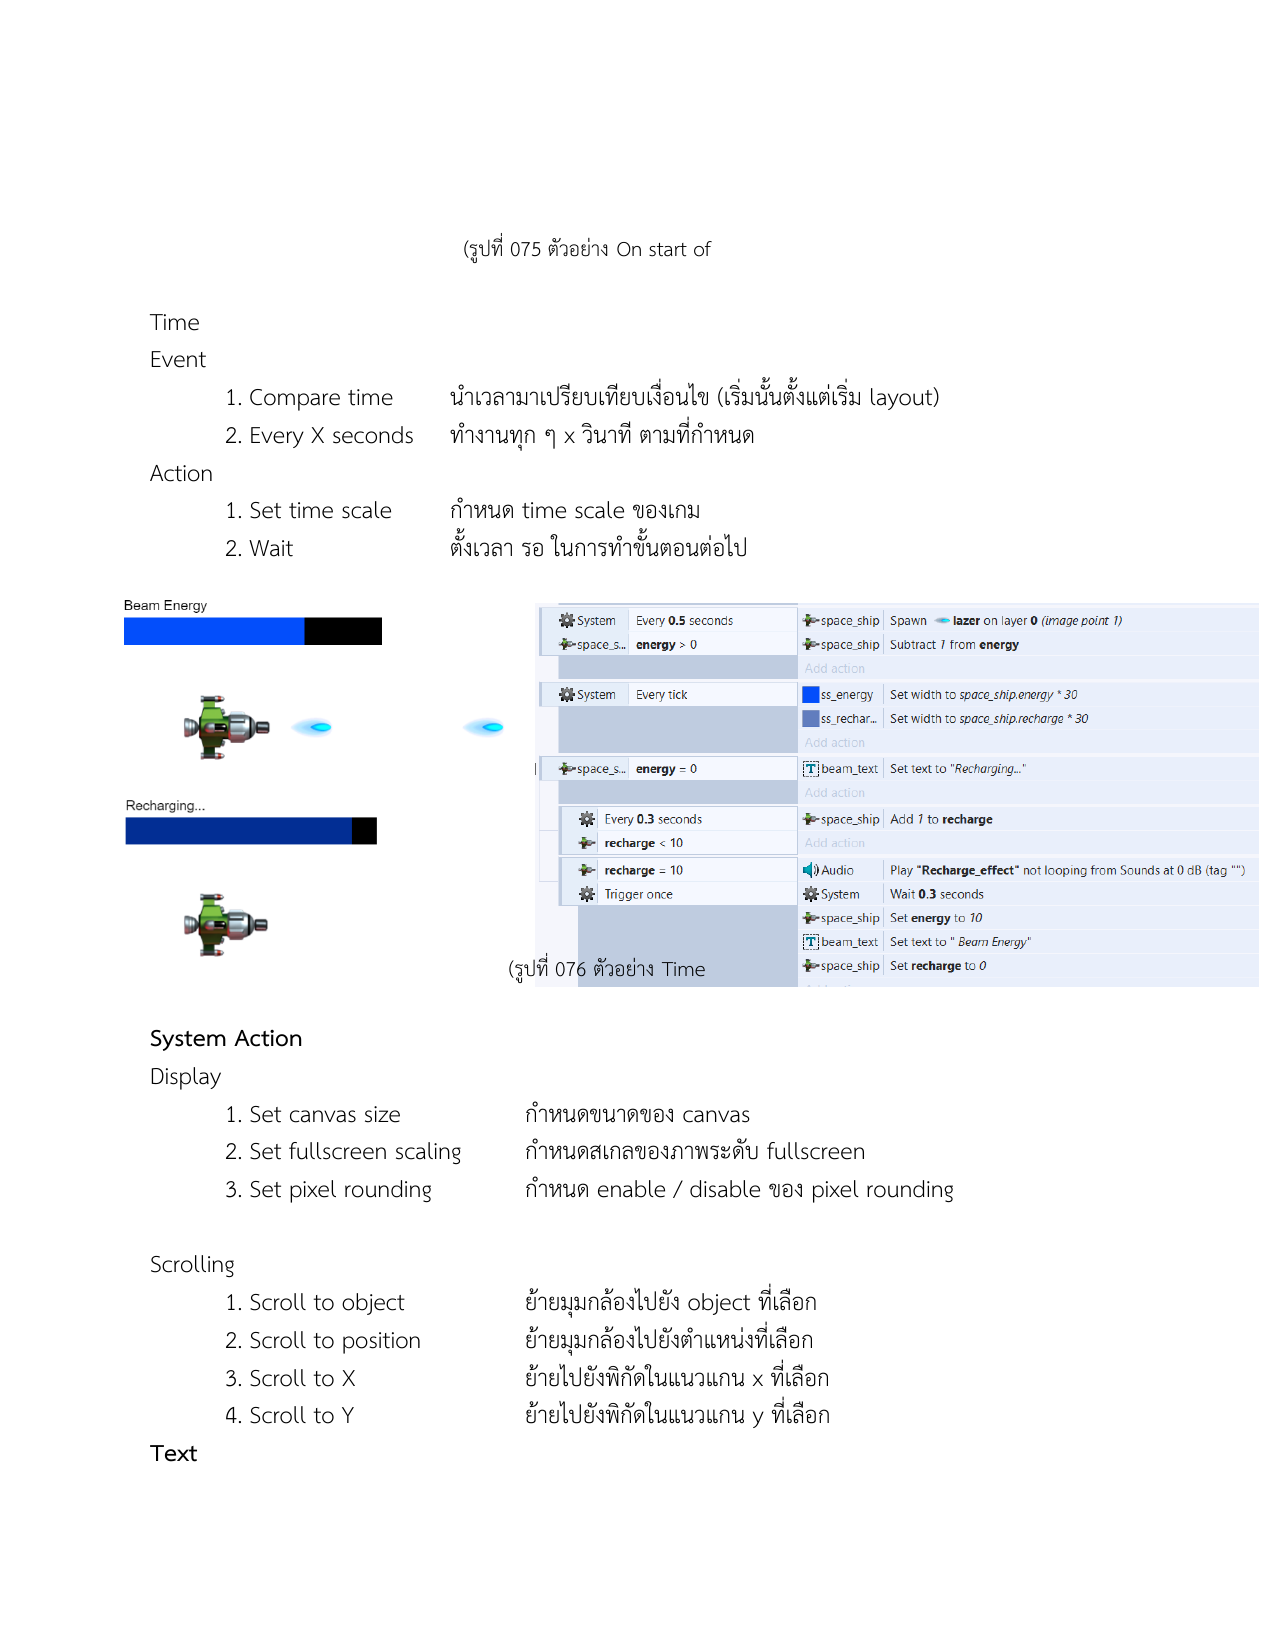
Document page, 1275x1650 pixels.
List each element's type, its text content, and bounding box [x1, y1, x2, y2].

text 2. Every X seconds ทำงานทุก ๆ x วินาที ตามที่กำหนด [150, 414, 1125, 452]
text 1. Compare time นำเวลามาเปรียบเทียบเงื่อนไข (เริ่มนั้นตั้งแต่เริ่ม layout) [150, 376, 1125, 414]
text Display [150, 1055, 1125, 1093]
text System Action [150, 1017, 1125, 1055]
picture [117, 594, 1259, 987]
text 2. Wait ตั้งเวลา รอ ในการทำขั้นตอนต่อไป [150, 527, 1125, 565]
text 1. Scroll to object ย้ายมุมกล้องไปยัง object ที่เลือก [150, 1281, 1125, 1319]
text 1. Set canvas size กำหนดขนาดของ canvas [150, 1093, 1125, 1130]
text Time [150, 301, 1125, 338]
text Text [150, 1432, 1125, 1470]
text 1. Set time scale กำหนด time scale ของเกม [150, 489, 1125, 527]
text 4. Scroll to Y ย้ายไปยังพิกัดในแนวแกน y ที่เลือก [150, 1394, 1125, 1432]
text 2. Set fullscreen scaling กำหนดสเกลของภาพระดับ fullscreen [150, 1130, 1125, 1168]
text Event [150, 338, 1125, 376]
text 3. Set pixel rounding กำหนด enable / disable ของ pixel rounding [150, 1168, 1125, 1206]
text 3. Scroll to X ย้ายไปยังพิกัดในแนวแกน x ที่เลือก [150, 1357, 1125, 1394]
text Action [150, 452, 1125, 489]
text Scrolling [150, 1243, 1125, 1281]
text 2. Scroll to position ย้ายมุมกล้องไปยังตำแหน่งที่เลือก [150, 1319, 1125, 1357]
